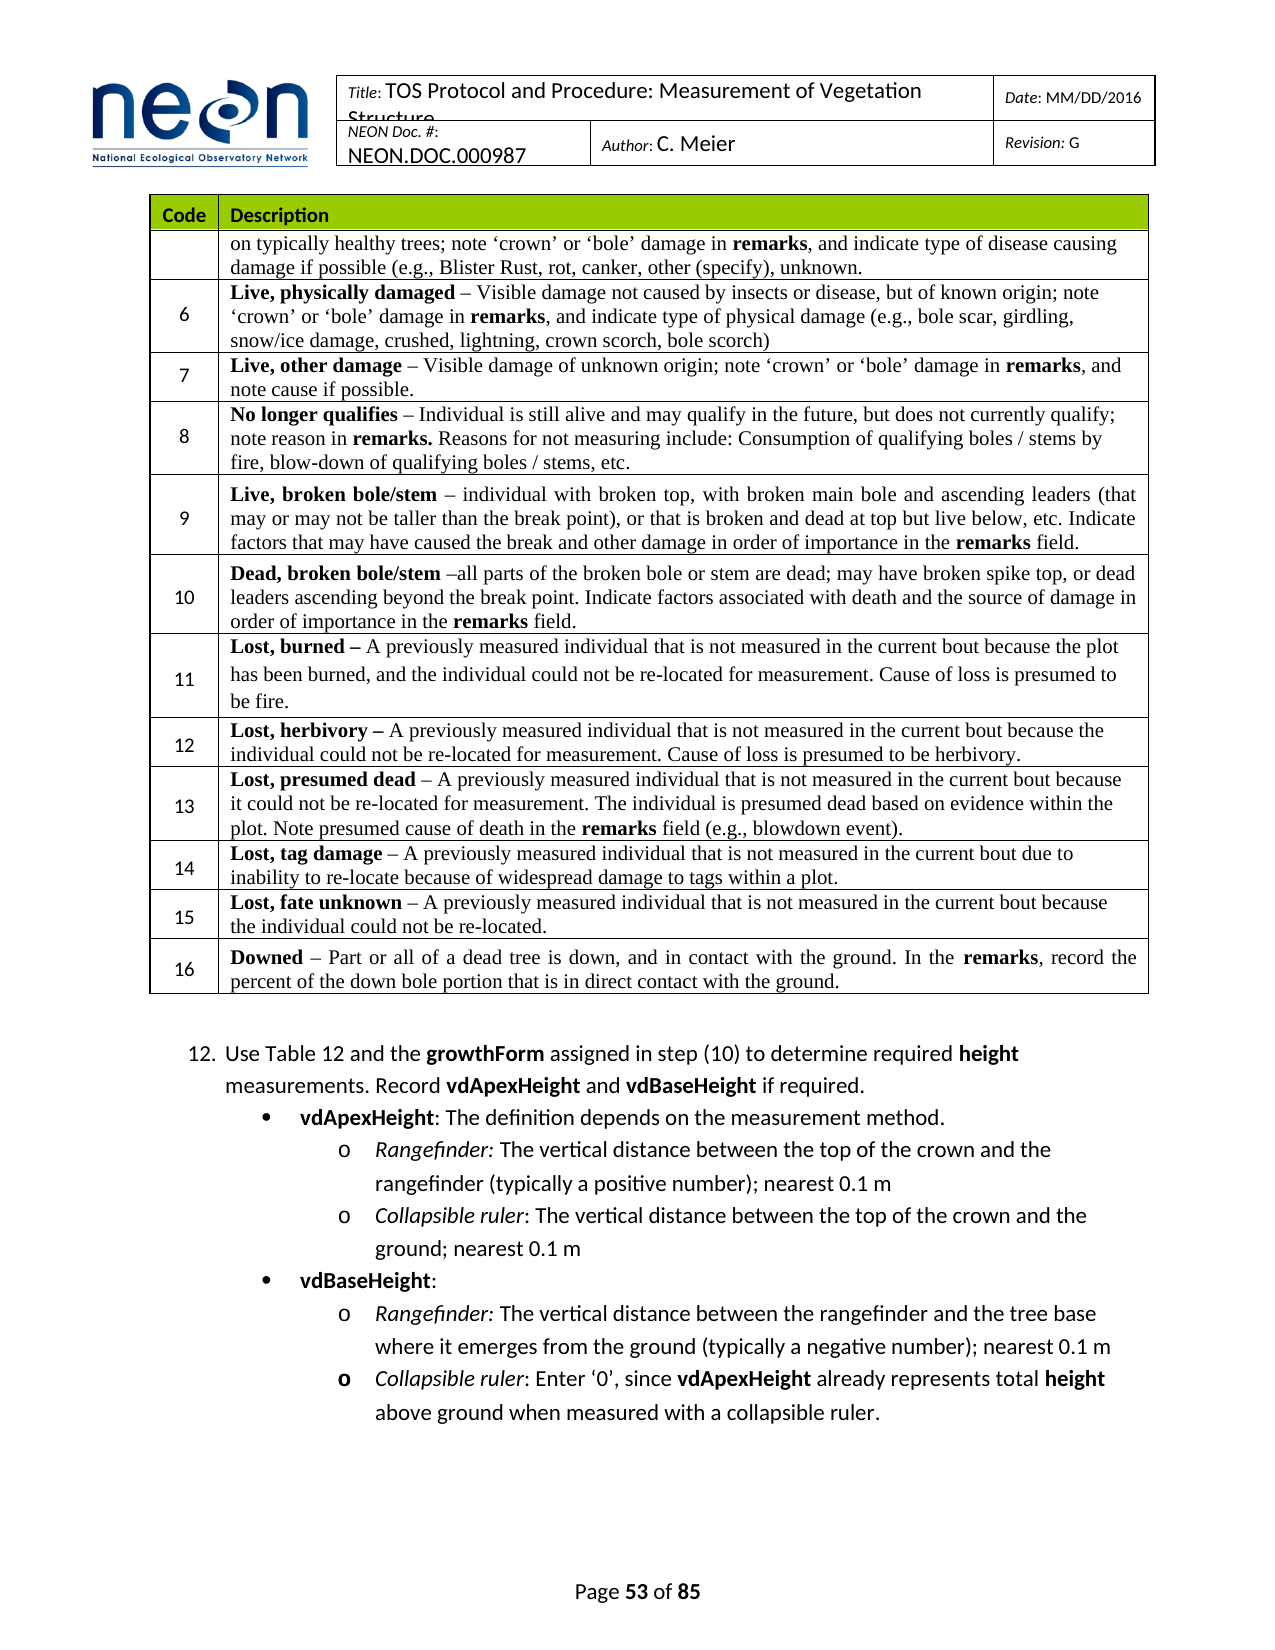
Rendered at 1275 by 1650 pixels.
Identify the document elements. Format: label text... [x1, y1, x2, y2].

table_cell 15 [151, 890, 218, 938]
table_cell No longer qualifies – Individual is still alive and may qualify in the future, but does not currently qualify; note reason in remarks. Reasons for not measuring include: Consumption of qualifying boles / stems by fire, blow-down of qualifying boles / stems, etc. [219, 402, 1148, 474]
table_cell Live, broken bole/stem – individual with broken top, with broken main bole and ascending leaders (that may or may not be taller than the break point), or that is broken and dead at top but live below, etc. Indicate factors that may have caused the break and other damage in order of importance in the remarks field. [219, 475, 1148, 554]
table_cell Lost, herbivory – A previously measured individual that is not measured in the current bout because the individual could not be re-located for measurement. Cause of loss is presumed to be herbivory. [219, 718, 1148, 766]
table_cell 14 [151, 841, 218, 889]
list Use Table 12 and the growthForm assigned in step (10) to determine required height measurements. Record vdApexHeight and vdBaseHeight if required. [187, 1039, 1125, 1099]
list vdApexHeight: The definition depends on the measurement method. [262, 1103, 1125, 1131]
table_cell Downed – Part or all of a dead tree is down, and in contact with the ground. In the remarks, record the percent of the down bole portion that is in direct contact with the ground. [219, 939, 1148, 993]
table_cell 10 [151, 555, 218, 633]
table_cell 5 [151, 231, 218, 279]
table_cell 9 [151, 475, 218, 554]
table_cell 13 [151, 767, 218, 839]
list Rangefinder: The vertical distance between the rangefinder and the tree base where it emerges from the ground (typically a negative number); nearest 0.1 m [337, 1299, 1125, 1360]
table_header Description [219, 195, 1148, 229]
table_cell 16 [151, 939, 218, 993]
table_cell 7 [151, 353, 218, 401]
picture [77, 61, 308, 179]
table_cell Dead, broken bole/stem –all parts of the broken bole or stem are dead; may have broken spike top, or dead leaders ascending beyond the break point. Indicate factors associated with death and the source of damage in order of importance in the remarks field. [219, 555, 1148, 633]
table_cell Lost, tag damage – A previously measured individual that is not measured in the current bout due to inability to re-locate because of widespread damage to tags within a plot. [219, 841, 1148, 889]
list Rangefinder: The vertical distance between the top of the crown and the rangefinder (typically a positive number); nearest 0.1 m [337, 1136, 1125, 1197]
table_cell Lost, presumed dead – A previously measured individual that is not measured in the current bout because it could not be re-located for measurement. The individual is presumed dead based on evidence within the plot. Note presumed cause of death in the remarks field (e.g., blowdown event). [219, 767, 1148, 839]
table_cell Live, physically damaged – Visible damage not caused by insects or disease, but of known origin; note ‘crown’ or ‘bole’ damage in remarks, and indicate type of physical damage (e.g., bole scar, girdling, snow/ice damage, crushed, lightning, crown scorch, bole scorch) [219, 280, 1148, 352]
table_cell 12 [151, 718, 218, 766]
table_cell Lost, burned – A previously measured individual that is not measured in the current bout because the plot has been burned, and the individual could not be re-located for measurement. Cause of loss is presumed to be fire. [219, 634, 1148, 717]
table_cell Lost, fate unknown – A previously measured individual that is not measured in the current bout because the individual could not be re-located. [219, 890, 1148, 938]
table_cell 6 [151, 280, 218, 352]
table_cell 8 [151, 402, 218, 474]
table_cell 11 [151, 634, 218, 717]
list Collapsible ruler: The vertical distance between the top of the crown and the ground; nearest 0.1 m [337, 1201, 1125, 1262]
table_header Code [151, 195, 218, 229]
list vdBaseHeight: [262, 1267, 1125, 1294]
table_cell Live, other damage – Visible damage of unknown origin; note ‘crown’ or ‘bole’ damage in remarks, and note cause if possible. [219, 353, 1148, 401]
list Collapsible ruler: Enter ‘0’, since vdApexHeight already represents total height above ground when measured with a collapsible ruler. [337, 1364, 1125, 1426]
